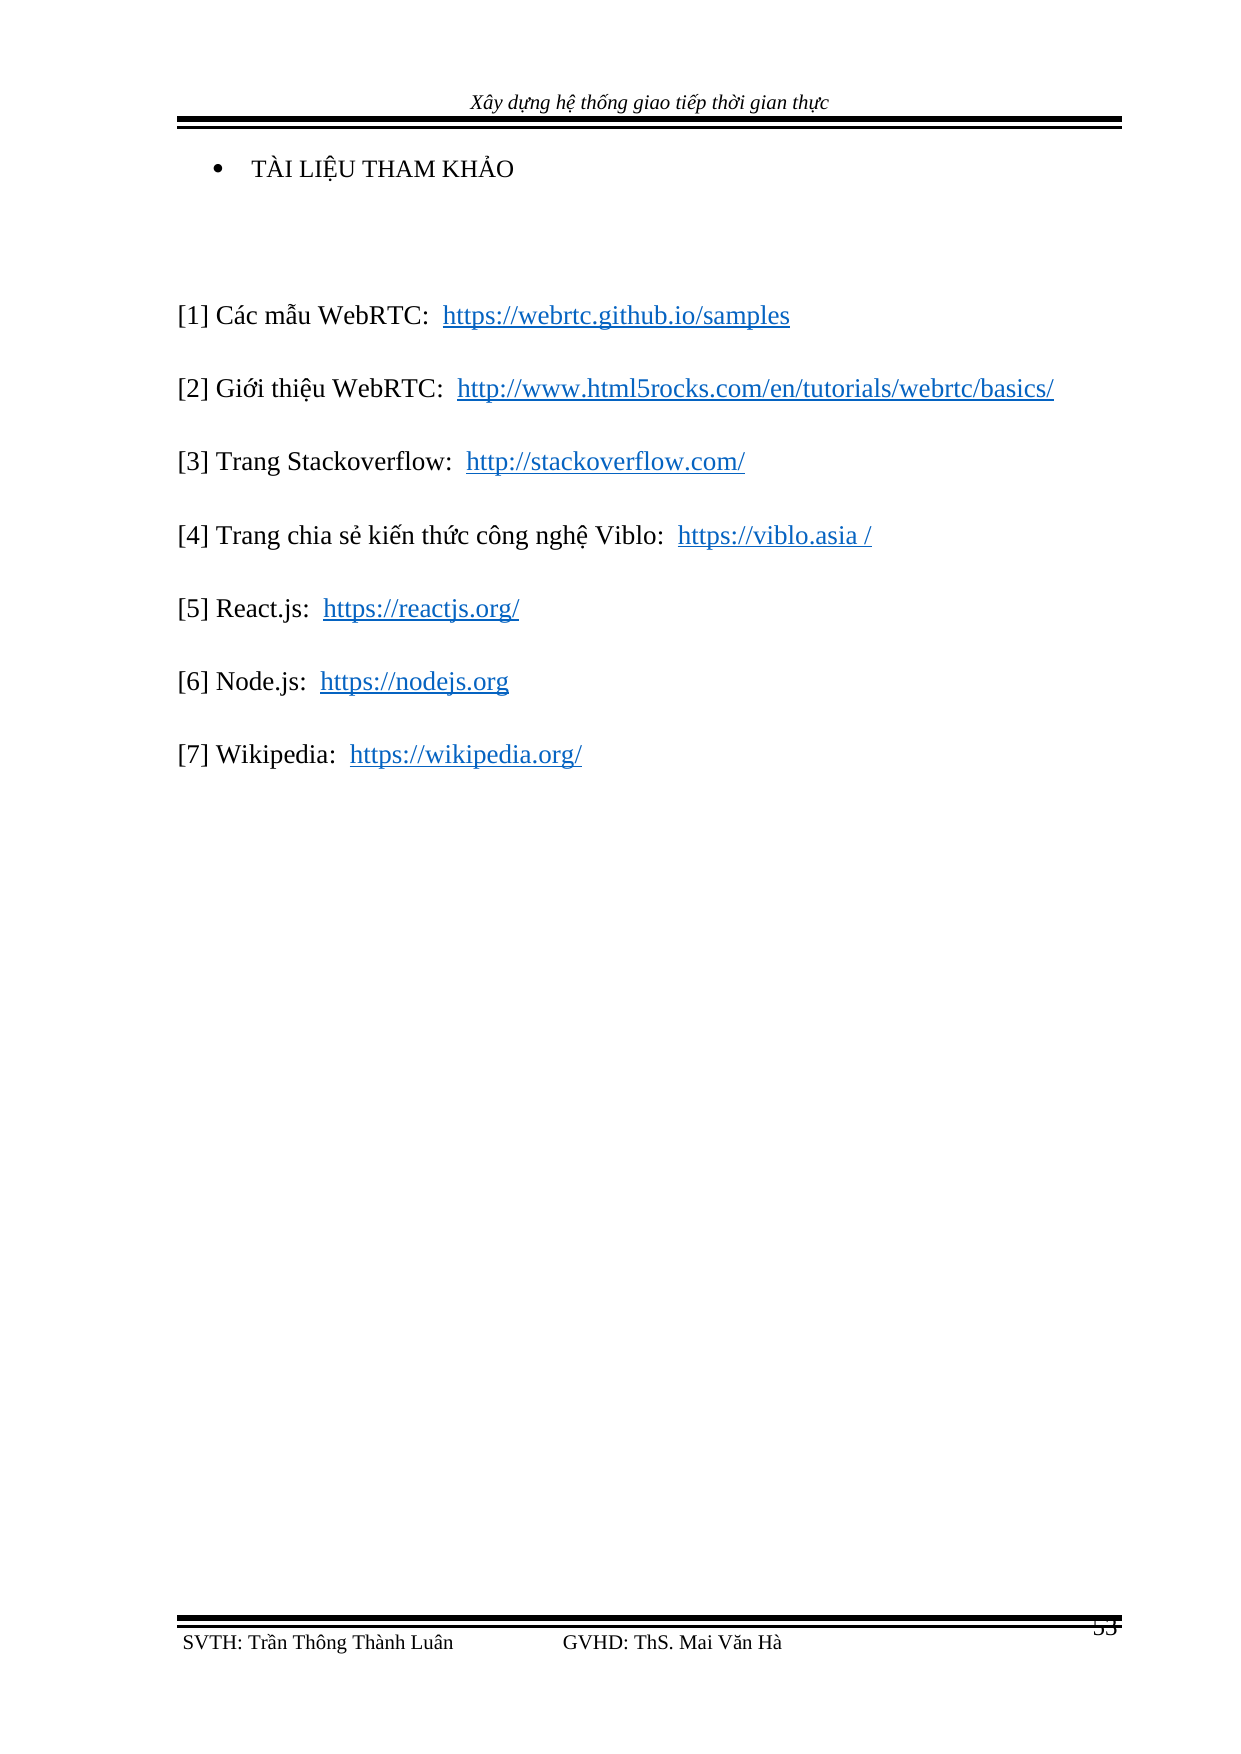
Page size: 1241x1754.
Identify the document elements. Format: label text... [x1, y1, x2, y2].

text [5] React.js: https://reactjs.org/ [177, 592, 1122, 623]
text [3] Trang Stackoverflow: http://stackoverflow.com/ [177, 446, 1122, 477]
text [4] Trang chia sẻ kiến thức công nghệ Viblo: https://viblo.asia / [177, 519, 1122, 550]
text [7] Wikipedia: https://wikipedia.org/ [177, 738, 1122, 769]
text [2] Giới thiệu WebRTC: http://www.html5rocks.com/en/tutorials/webrtc/basics/ [177, 372, 1122, 403]
text [1] Các mẫu WebRTC: https://webrtc.github.io/samples [177, 299, 1122, 330]
text [6] Node.js: https://nodejs.org [177, 665, 1122, 696]
list Bổ sung chức năng quản trị hệ thốngTÀI LIỆU THAM KHẢO [213, 154, 1122, 182]
